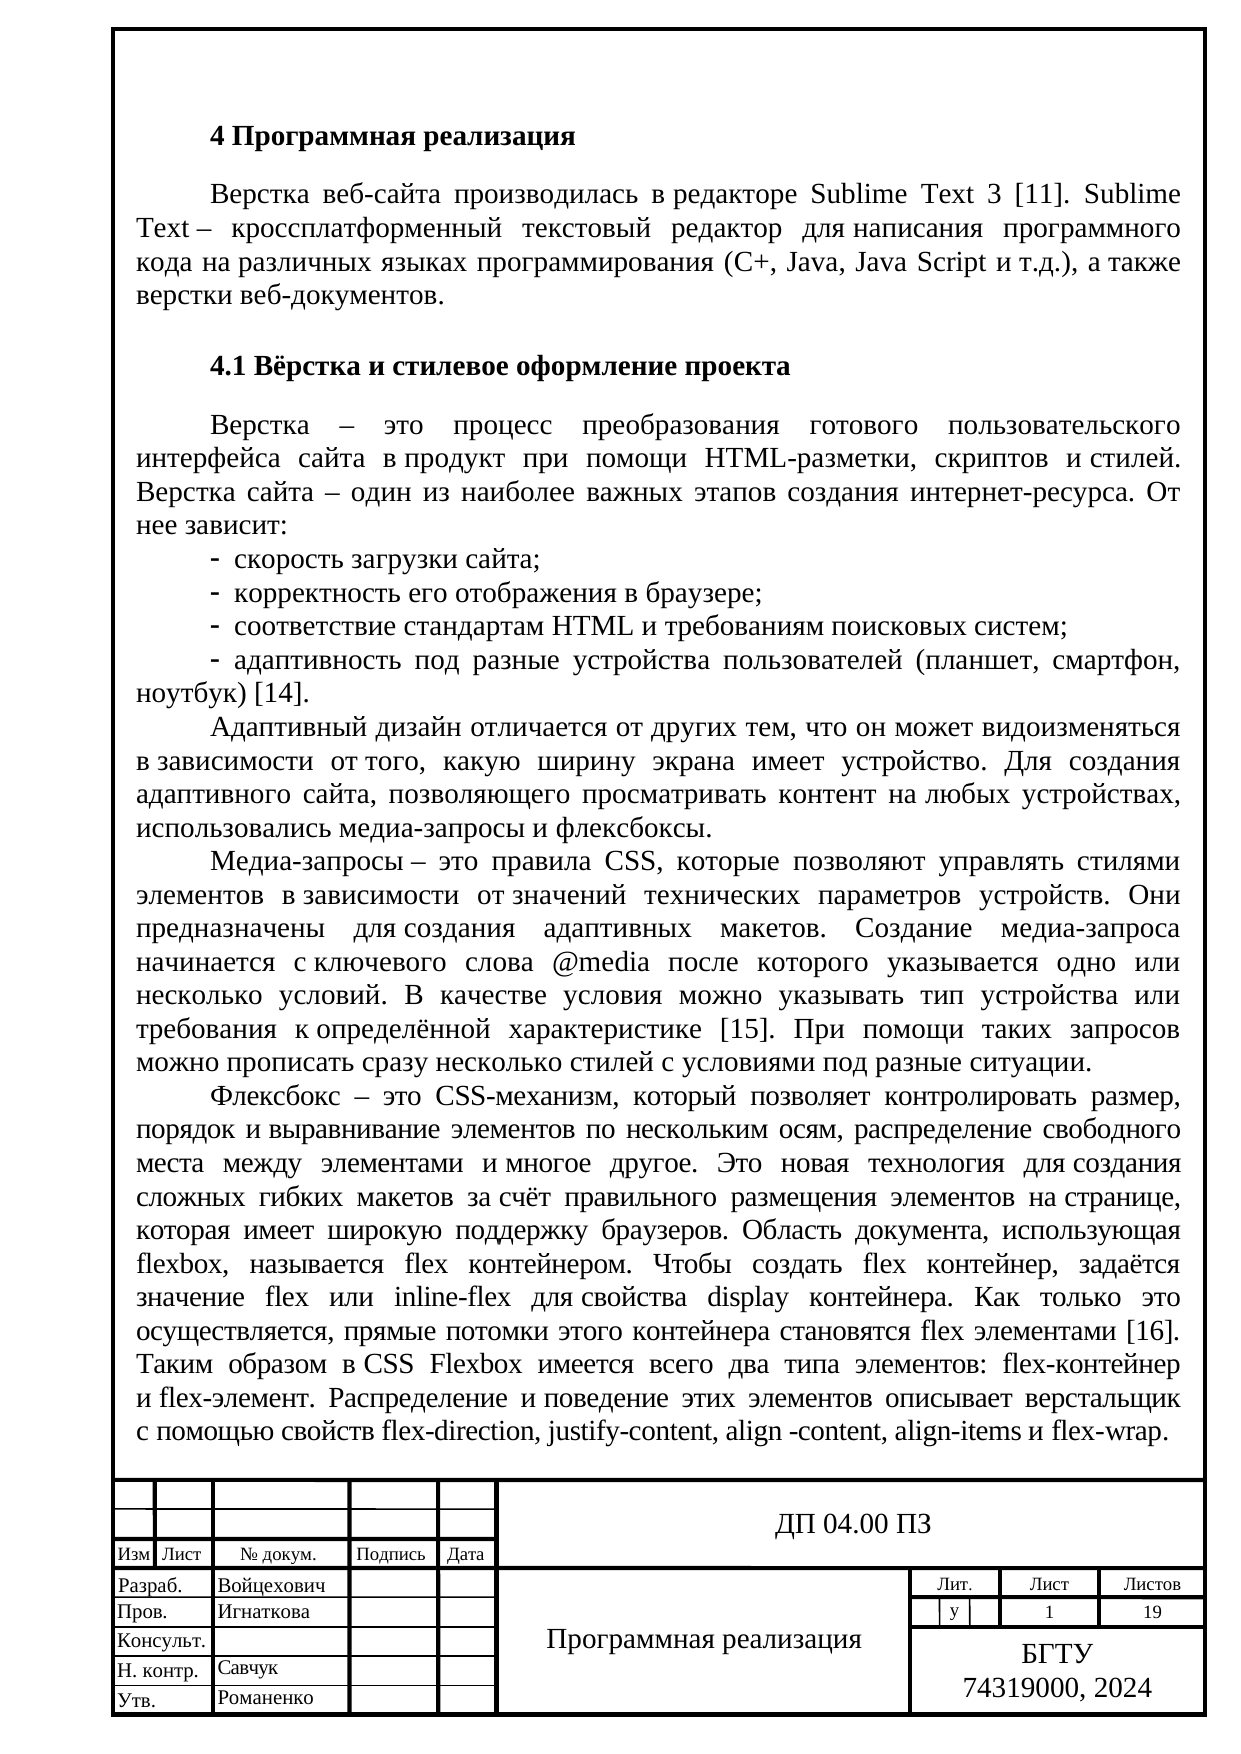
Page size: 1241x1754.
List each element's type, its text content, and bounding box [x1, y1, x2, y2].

list соответствие стандартам HTML и требованиям поисковых систем; [136, 608, 1181, 642]
text Адаптивный дизайн отличается от других тем, что он может видоизменяться в зависимости от того, какую ширину экрана имеет устройство. Для создания адаптивного сайта, позволяющего просматривать контент на любых устройствах, использовались медиа-запросы и флексбоксы. [136, 709, 1181, 843]
list скорость загрузки сайта; [136, 541, 1181, 575]
text Медиа-запросы – это правила CSS, которые позволяют управлять стилями элементов в зависимости от значений технических параметров устройств. Они предназначены для создания адаптивных макетов. Создание медиа-запроса начинается с ключевого слова @media после которого указывается одно или несколько условий. В качестве условия можно указывать тип устройства или требования к определённой характеристике [15]. При помощи таких запросов можно прописать сразу несколько стилей с условиями под разные ситуации. [136, 843, 1181, 1078]
text Верстка – это процесс преобразования готового пользовательского интерфейса сайта в продукт при помощи HTML-разметки, скриптов и стилей. Верстка сайта – один из наиболее важных этапов создания интернет-ресурса. От нее зависит: [136, 407, 1181, 541]
text 4 Программная реализация [136, 118, 1181, 152]
text 4.1 Вёрстка и стилевое оформление проекта [136, 348, 1181, 382]
text Флексбокс – это CSS-механизм, который позволяет контролировать размер, порядок и выравнивание элементов по нескольким осям, распределение свободного места между элементами и многое другое. Это новая технология для создания сложных гибких макетов за счёт правильного размещения элементов на странице, которая имеет широкую поддержку браузеров. Область документа, использующая flexbox, называется flex контейнером. Чтобы создать flex контейнер, задаётся значение flex или inline-flex для свойства display контейнера. Как только это осуществляется, прямые потомки этого контейнера становятся flex элементами [16]. Таким образом в CSS Flexbox имеется всего два типа элементов: flex-контейнер и flex-элемент. Распределение и поведение этих элементов описывает верстальщик с помощью свойств flex-direction, justify-content, align -content, align-items и flex-wrap. [136, 1078, 1181, 1447]
list корректность его отображения в браузере; [136, 575, 1181, 608]
list адаптивность под разные устройства пользователей (планшет, смартфон, ноутбук) [14]. [136, 642, 1181, 709]
text Верстка веб-сайта производилась в редакторе Sublime Text 3 [11]. Sublime Text – кроссплатформенный текстовый редактор для написания программного кода на различных языках программирования (C+, Java, Java Script и т.д.), а также верстки веб-документов. [136, 177, 1181, 311]
